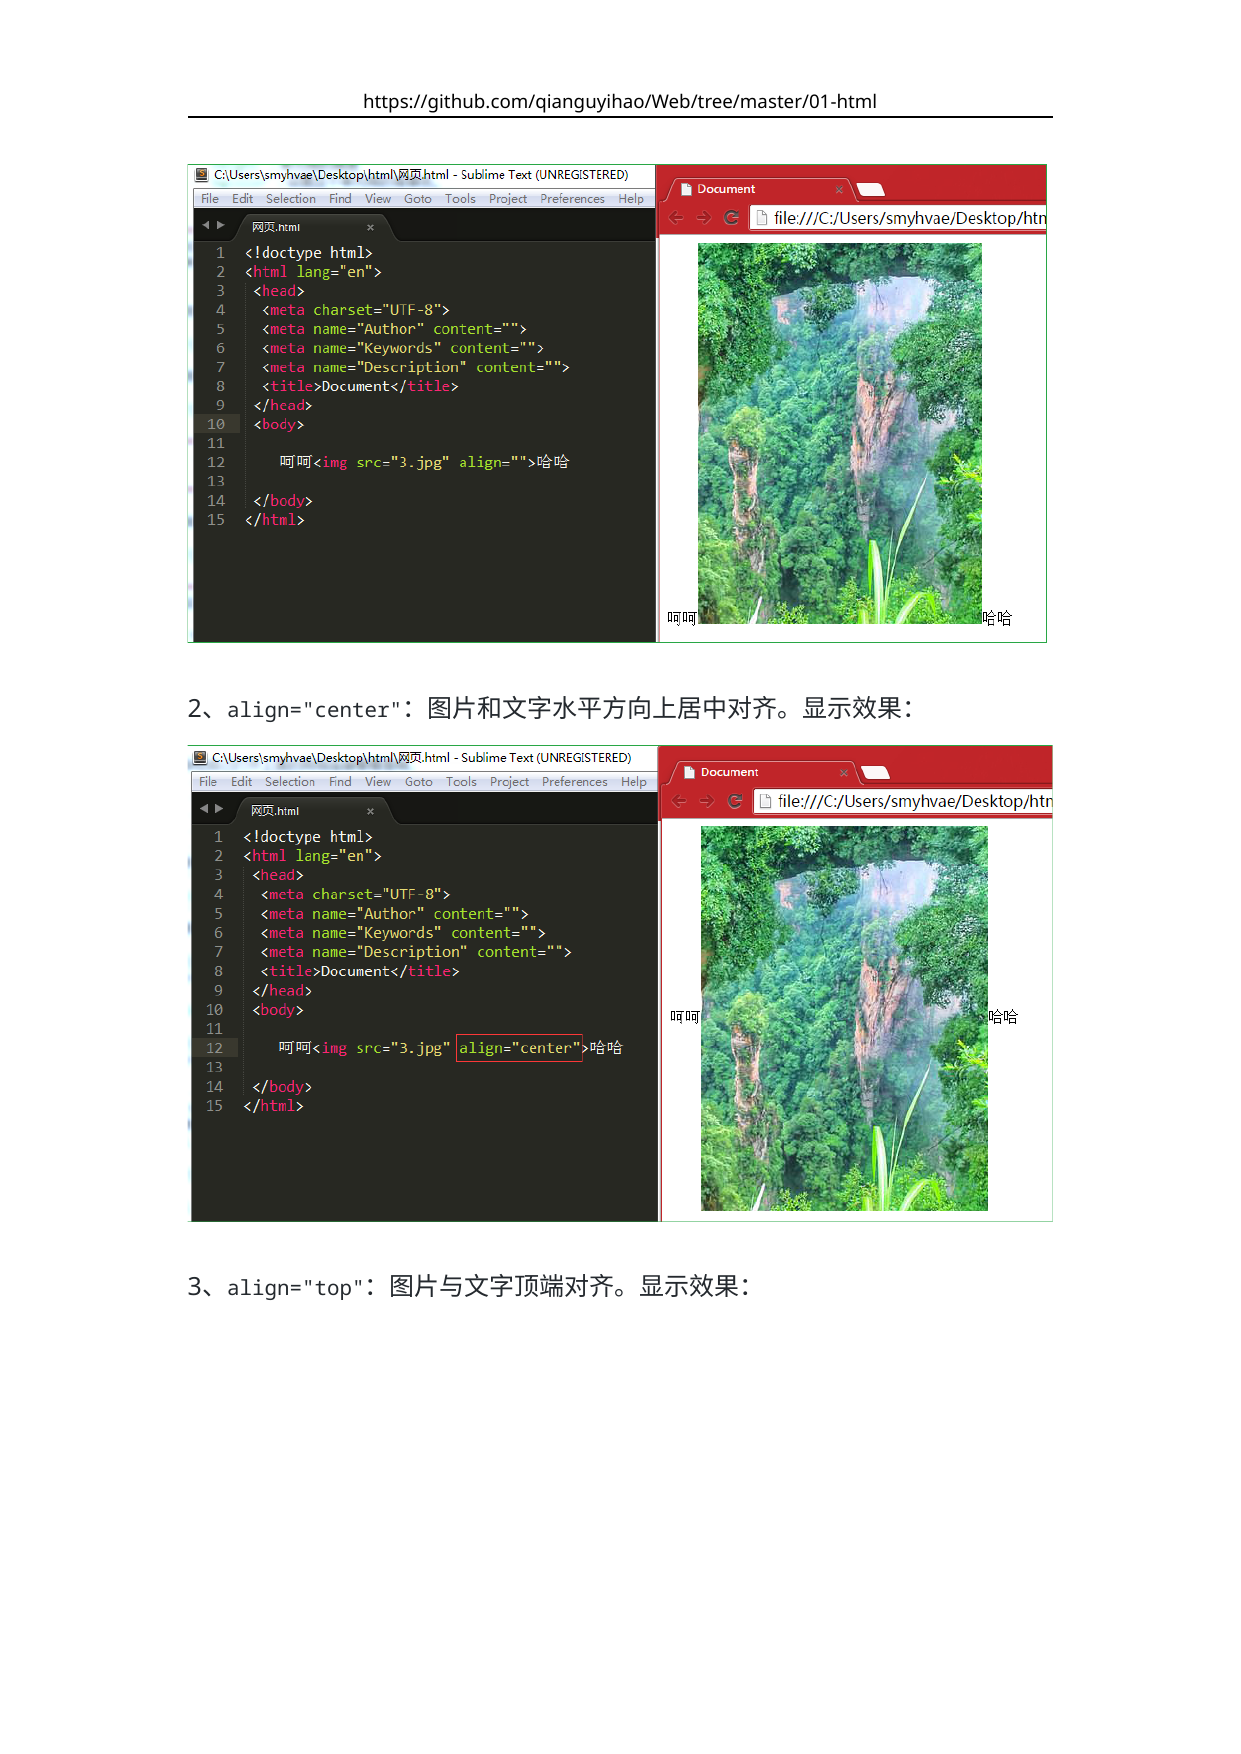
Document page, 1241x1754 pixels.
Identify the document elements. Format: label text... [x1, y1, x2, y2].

text 2、align="center"：图片和文字水平方向上居中对齐。显示效果： [187, 674, 1053, 739]
picture [187, 164, 1053, 647]
text 3、align="top"：图片与文字顶端对齐。显示效果： [187, 1252, 1053, 1317]
picture [187, 744, 1053, 1222]
